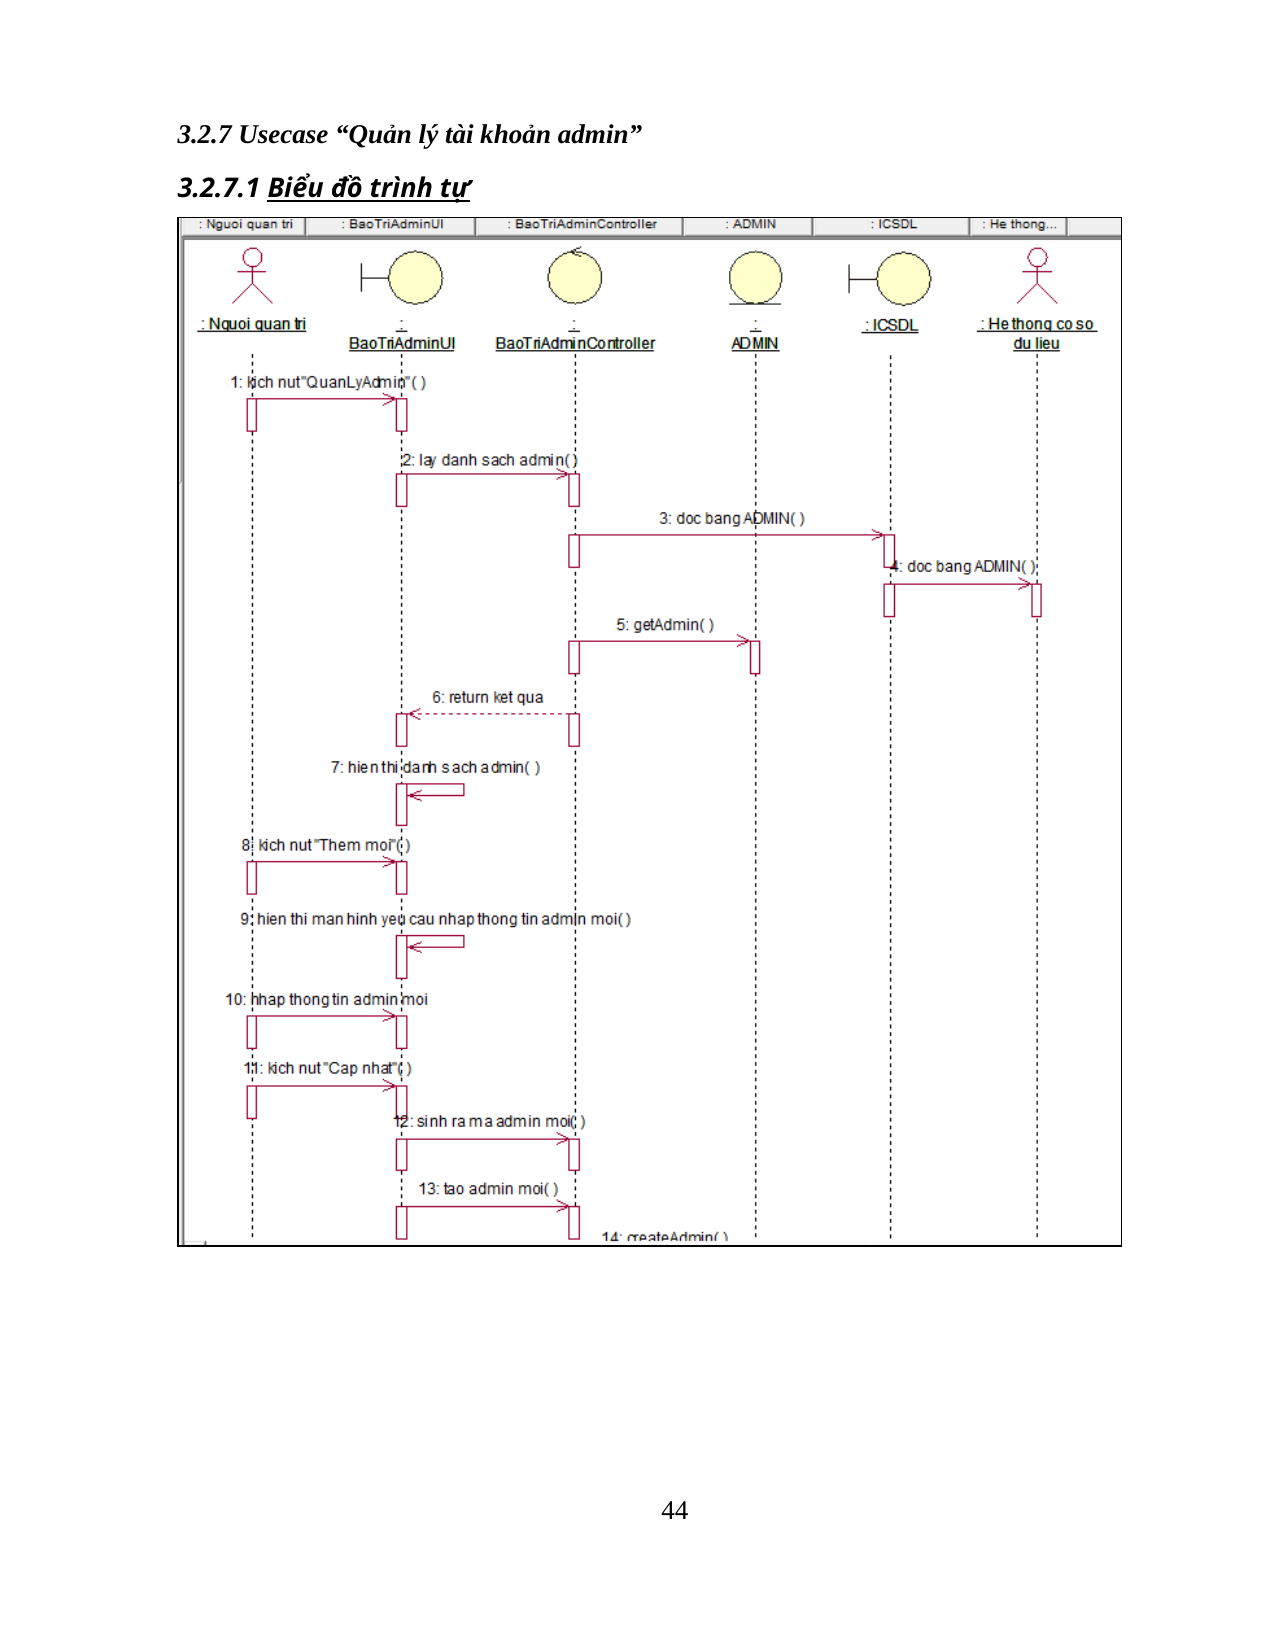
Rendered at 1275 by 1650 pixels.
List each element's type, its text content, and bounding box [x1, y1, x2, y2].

picture [179, 218, 1121, 1245]
subtitle Biểu đồ trình tự [177, 169, 1098, 206]
subtitle Usecase “Quản lý tài khoản admin” [177, 118, 1098, 149]
